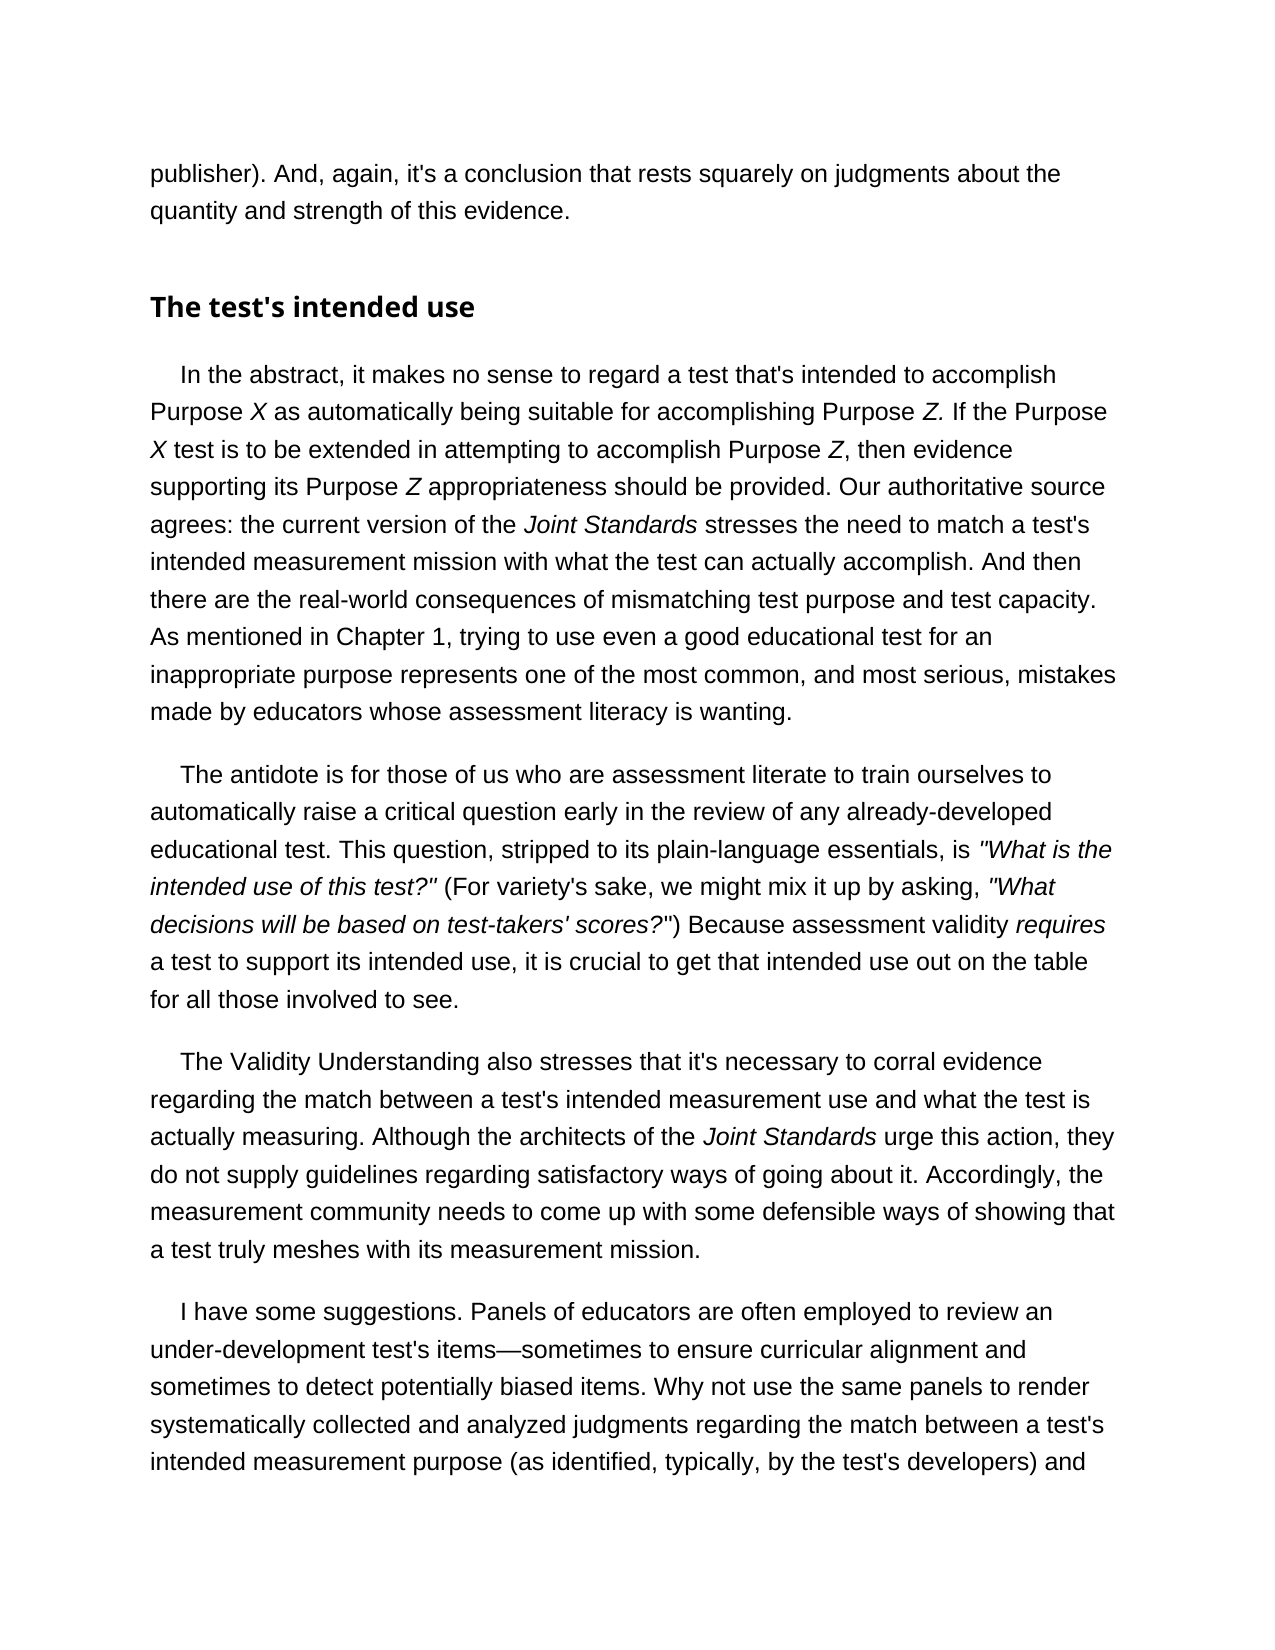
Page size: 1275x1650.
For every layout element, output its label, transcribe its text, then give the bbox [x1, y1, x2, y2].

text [150, 150, 1125, 225]
text The Validity Understanding also stresses that it's necessary to corral evidence regarding the match between a test's intended measurement use and what the test is actually measuring. Although the architects of the Joint Standards urge this action, they do not supply guidelines regarding satisfactory ways of going about it. Accordingly, the measurement community needs to come up with some defensible ways of showing that a test truly meshes with its measurement mission. [150, 1038, 1125, 1263]
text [150, 1288, 1125, 1476]
text The antidote is for those of us who are assessment literate to train ourselves to automatically raise a critical question early in the review of any already-developed educational test. This question, stripped to its plain-language essentials, is "What is the intended use of this test?" (For variety's sake, we might mix it up by asking, "What decisions will be based on test-takers' scores?") Because assessment validity requires a test to support its intended use, it is crucial to get that intended use out on the table for all those involved to see. [150, 751, 1125, 1013]
subtitle The test's intended use [150, 287, 1125, 326]
text In the abstract, it makes no sense to regard a test that's intended to accomplish Purpose X as automatically being suitable for accomplishing Purpose Z. If the Purpose X test is to be extended in attempting to accomplish Purpose Z, then evidence supporting its Purpose Z appropriateness should be provided. Our authoritative source agrees: the current version of the Joint Standards stresses the need to match a test's intended measurement mission with what the test can actually accomplish. And then there are the real-world consequences of mismatching test purpose and test capacity. As mentioned in Chapter 1, trying to use even a good educational test for an inappropriate purpose represents one of the most common, and most serious, mistakes made by educators whose assessment literacy is wanting. [150, 351, 1125, 726]
